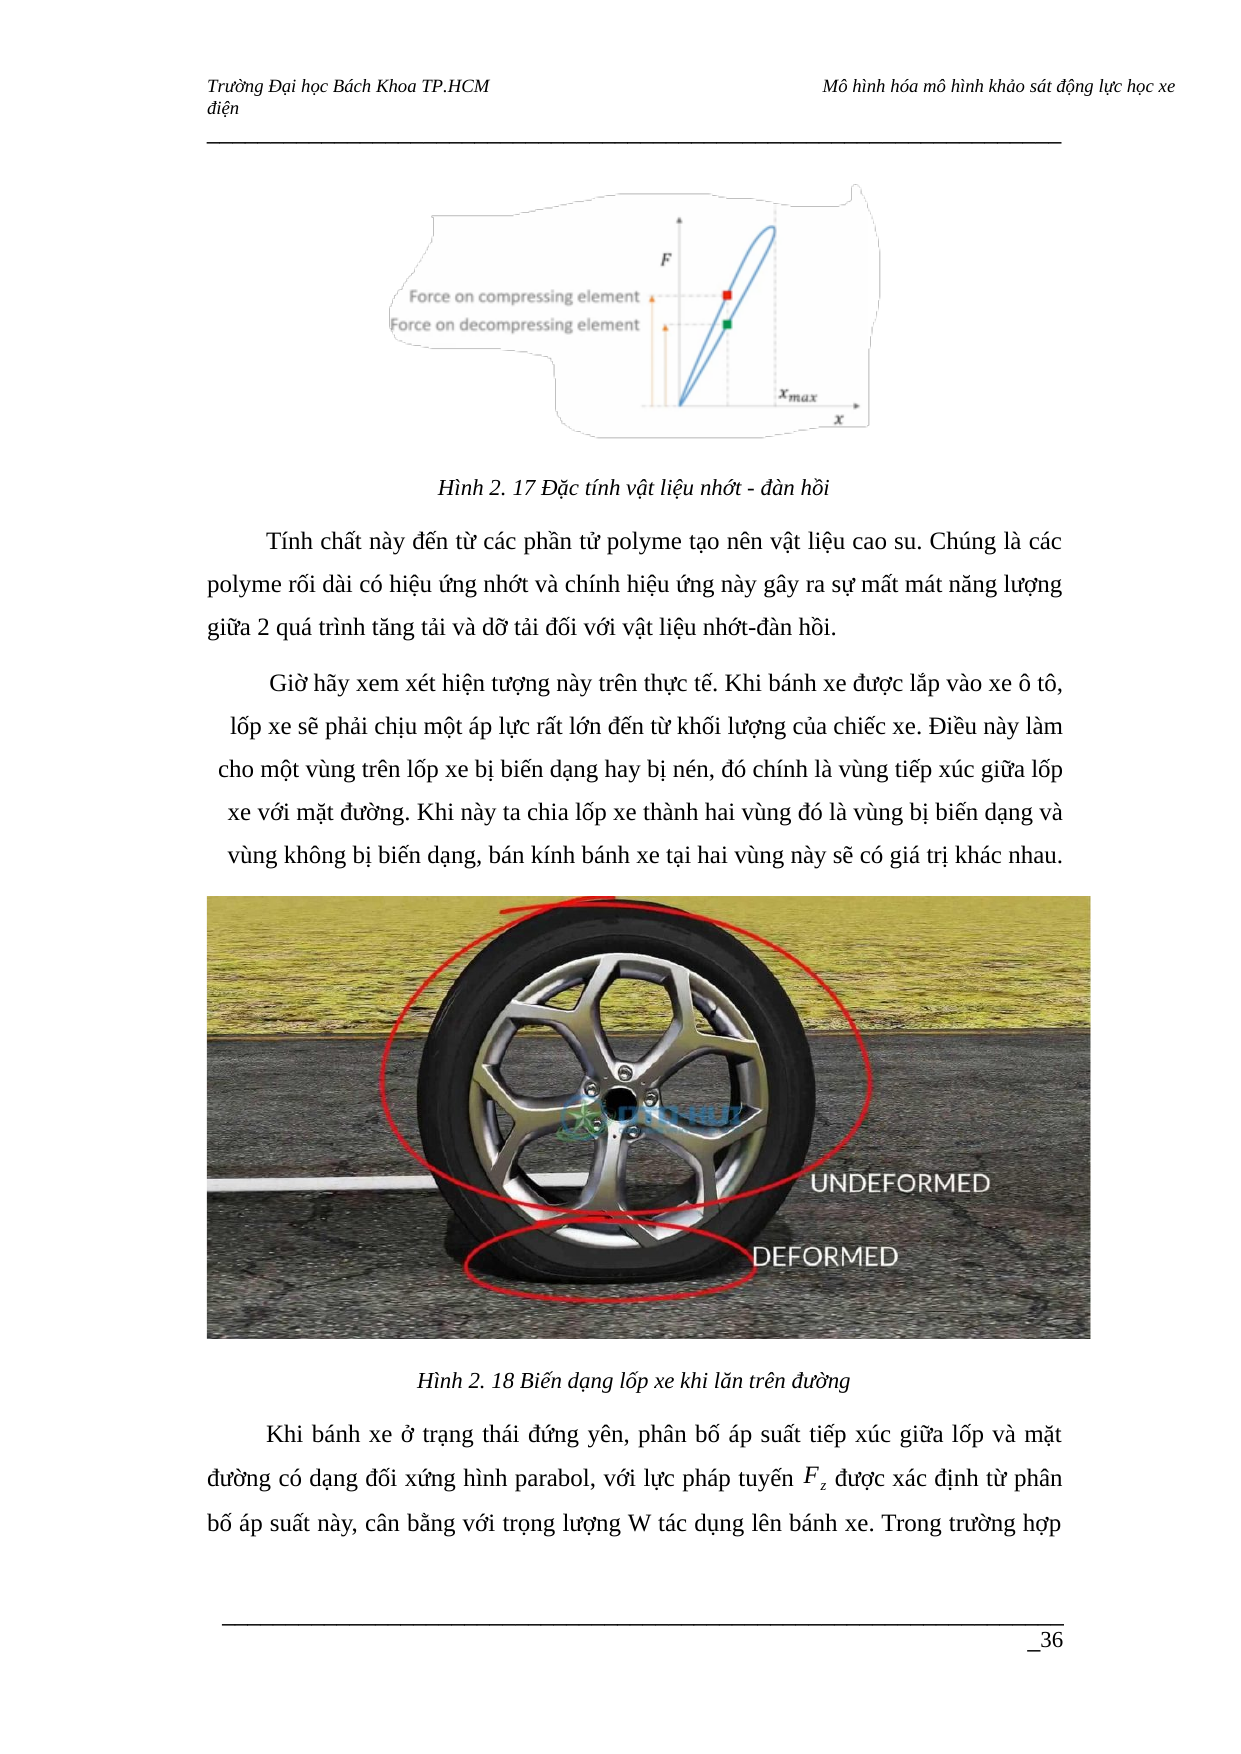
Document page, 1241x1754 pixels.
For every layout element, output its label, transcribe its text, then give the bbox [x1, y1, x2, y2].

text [207, 1419, 1063, 1537]
text Hình 2. 18 Biến dạng lốp xe khi lăn trên đường [207, 1367, 1063, 1393]
text Tính chất này đến từ các phần tử polyme tạo nên vật liệu cao su. Chúng là các polyme rối dài có hiệu ứng nhớt và chính hiệu ứng này gây ra sự mất mát năng lượng giữa 2 quá trình tăng tải và dỡ tải đối với vật liệu nhớt-đàn hồi. [207, 526, 1063, 641]
picture [206, 896, 1091, 1339]
text Giờ hãy xem xét hiện tượng này trên thực tế. Khi bánh xe được lắp vào xe ô tô, lốp xe sẽ phải chịu một áp lực rất lớn đến từ khối lượng của chiếc xe. Điều này làm cho một vùng trên lốp xe bị biến dạng hay bị nén, đó chính là vùng tiếp xúc giữa lốp xe với mặt đường. Khi này ta chia lốp xe thành hai vùng đó là vùng bị biến dạng và vùng không bị biến dạng, bán kính bánh xe tại hai vùng này sẽ có giá trị khác nhau. [207, 668, 1063, 869]
picture [382, 177, 888, 446]
text Hình 2. 17 Đặc tính vật liệu nhớt - đàn hồi [207, 474, 1063, 500]
